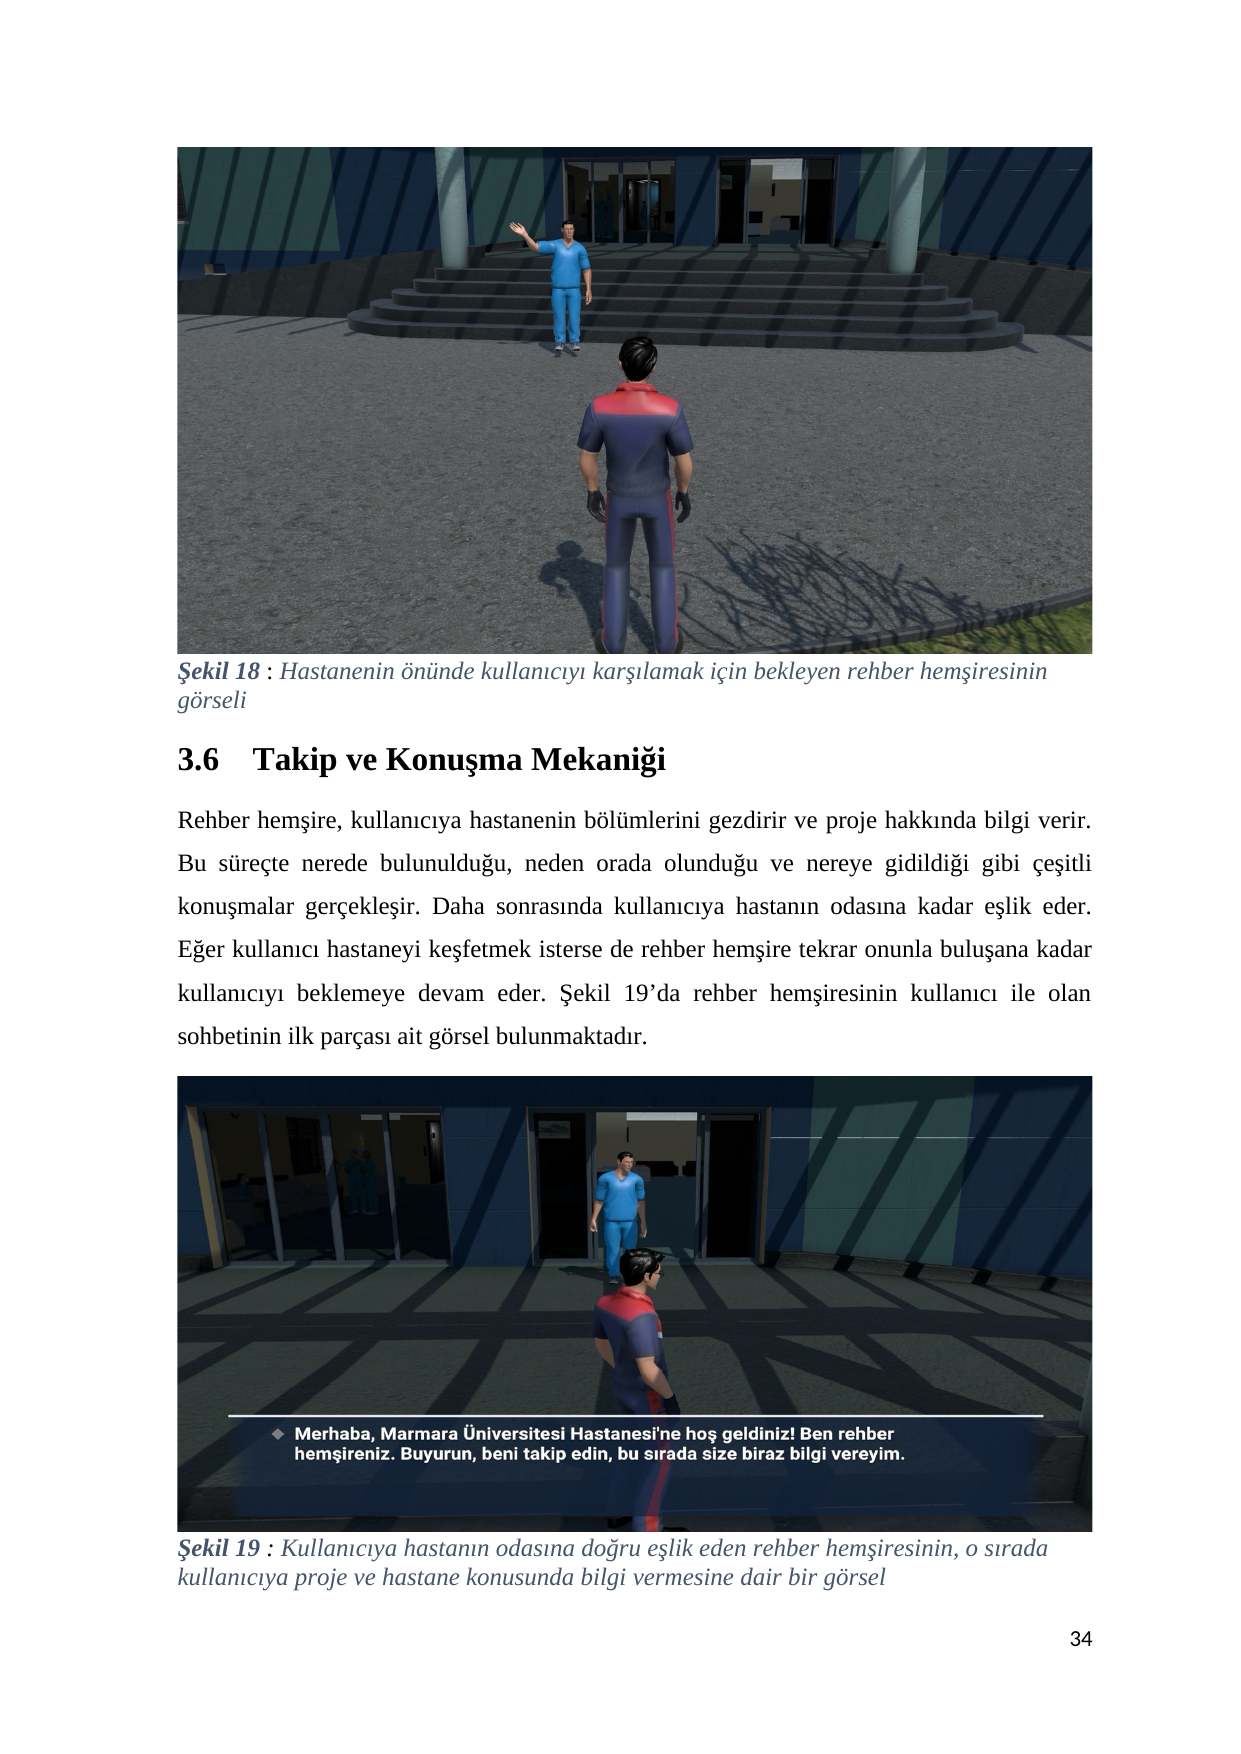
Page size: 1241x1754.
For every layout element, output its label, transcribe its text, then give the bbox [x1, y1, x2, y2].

picture [177, 1076, 1093, 1532]
text Şekil 18 : Hastanenin önünde kullanıcıyı karşılamak için bekleyen rehber hemşiresinin görseli [177, 656, 1092, 714]
picture [177, 147, 1093, 654]
text Şekil 19 : Kullanıcıya hastanın odasına doğru eşlik eden rehber hemşiresinin, o sırada kullanıcıya proje ve hastane konusunda bilgi vermesine dair bir görsel [177, 1533, 1092, 1591]
text Rehber hemşire, kullanıcıya hastanenin bölümlerini gezdirir ve proje hakkında bilgi verir. Bu süreçte nerede bulunulduğu, neden orada olunduğu ve nereye gidildiği gibi çeşitli konuşmalar gerçekleşir. Daha sonrasında kullanıcıya hastanın odasına kadar eşlik eder. Eğer kullanıcı hastaneyi keşfetmek isterse de rehber hemşire tekrar onunla buluşana kadar kullanıcıyı beklemeye devam eder. Şekil 19’da rehber hemşiresinin kullanıcı ile olan sohbetinin ilk parçası ait görsel bulunmaktadır. [177, 805, 1092, 1049]
subtitle Takip ve Konuşma Mekaniği [177, 739, 1092, 777]
